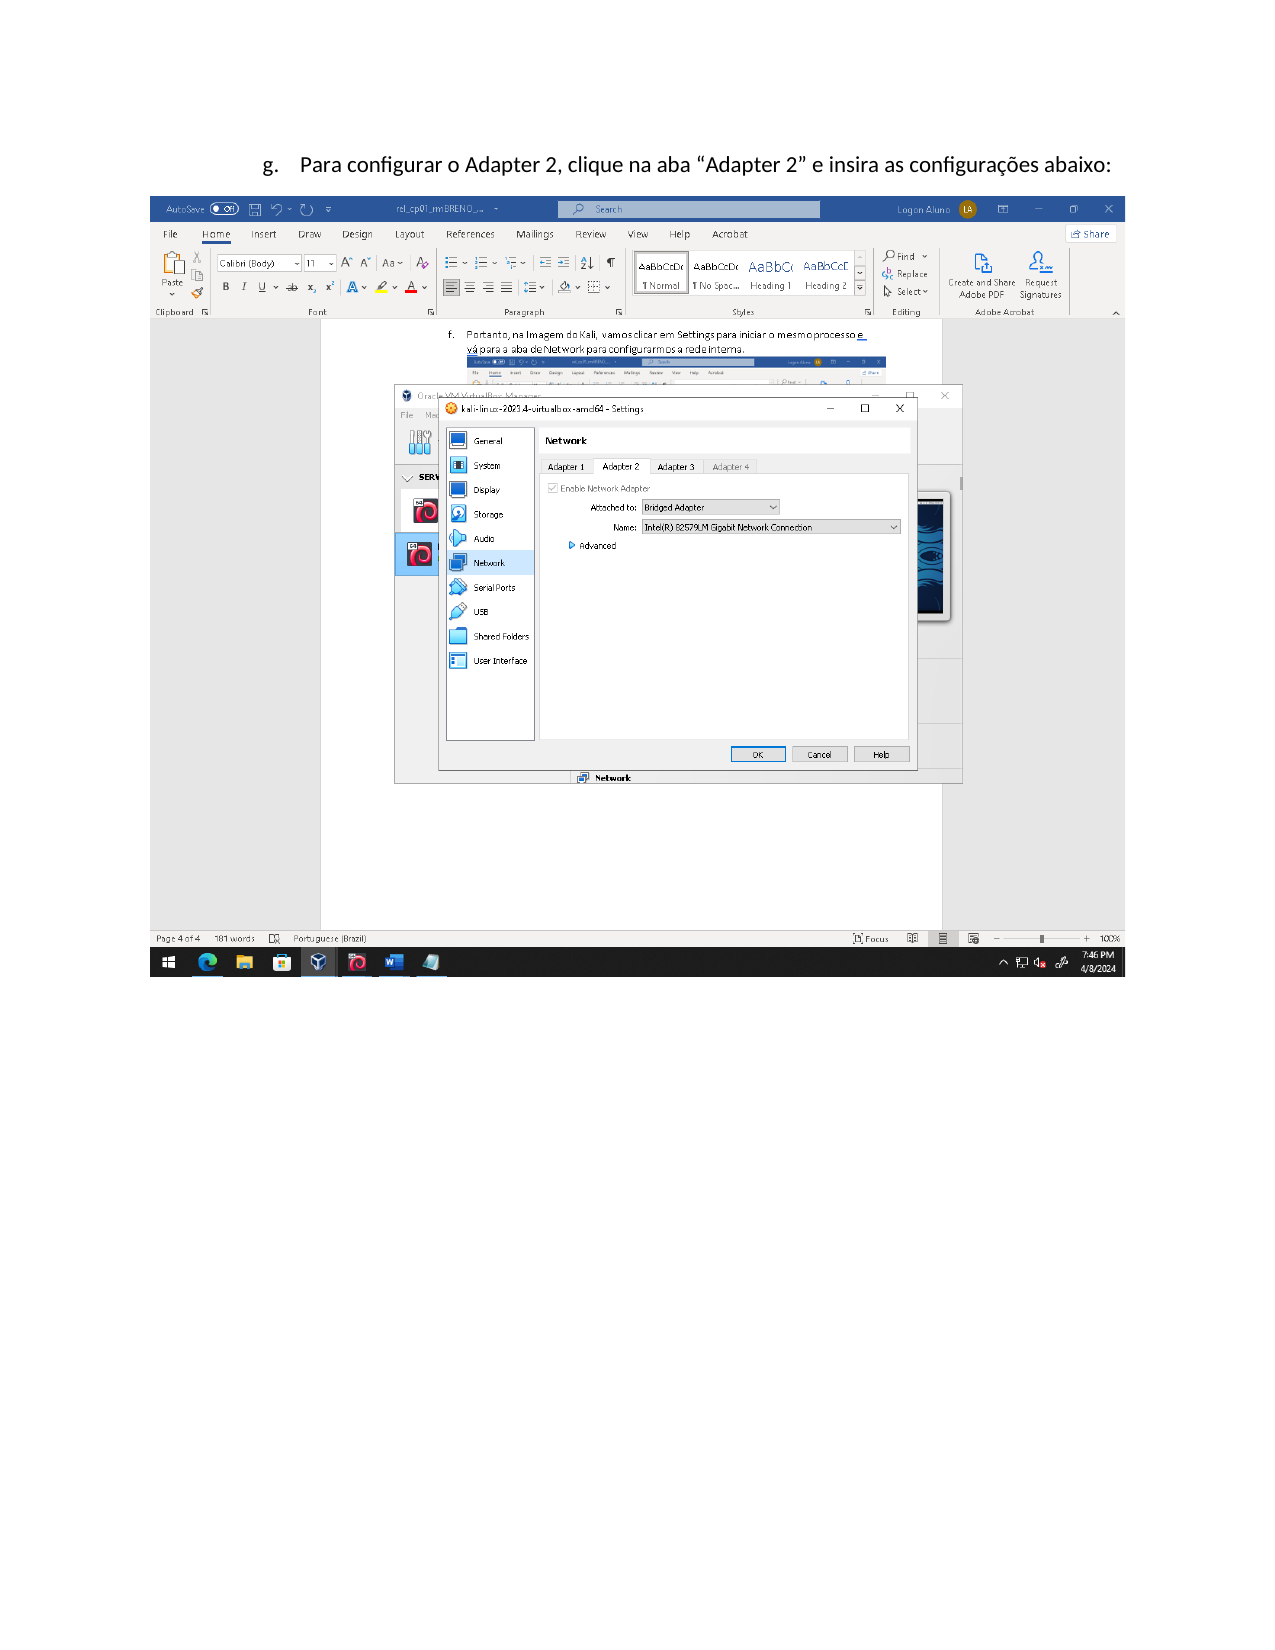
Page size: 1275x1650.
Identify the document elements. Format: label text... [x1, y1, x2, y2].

picture [150, 196, 1125, 977]
list Para configurar o Adapter 2, clique na aba “Adapter 2” e insira as configurações abaixo: [262, 150, 1125, 178]
